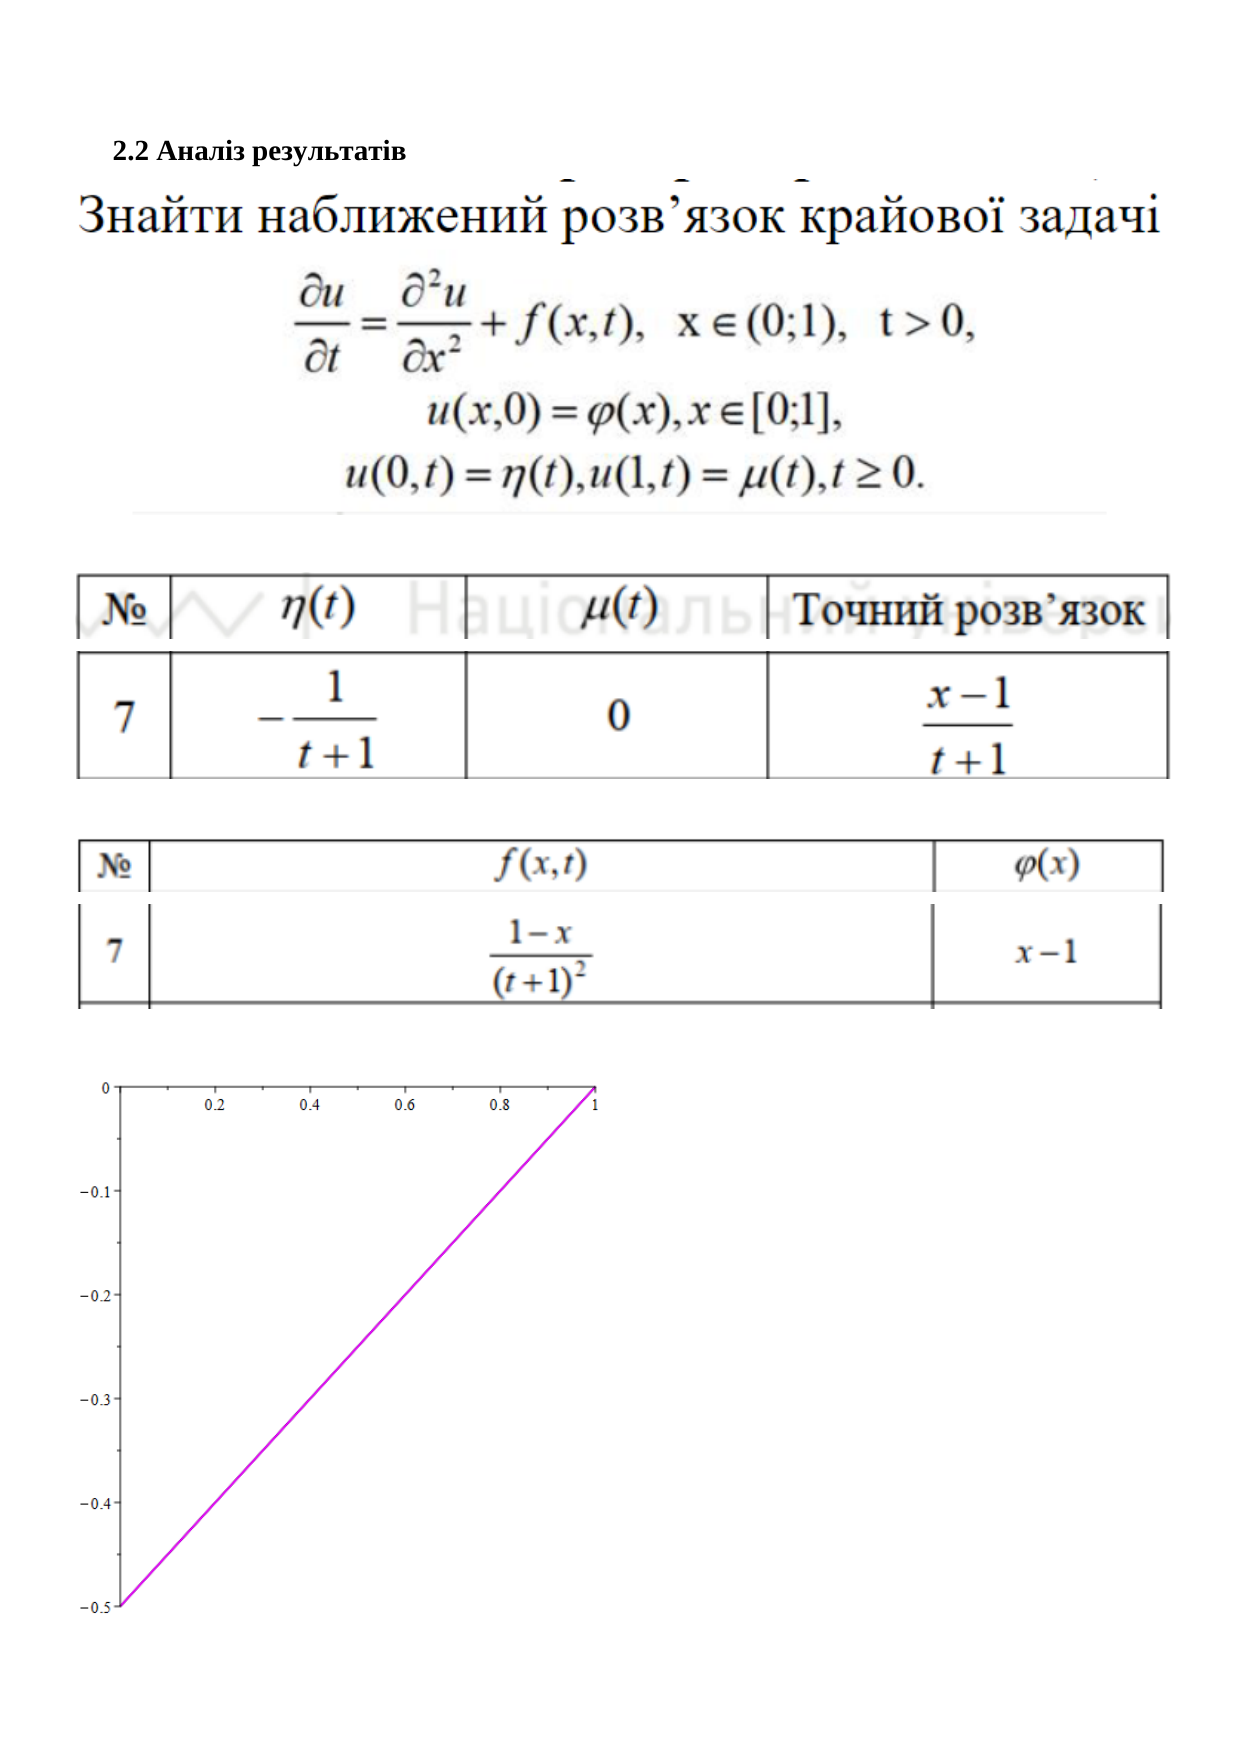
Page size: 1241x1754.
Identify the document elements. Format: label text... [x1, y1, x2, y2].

picture [75, 904, 1168, 1009]
picture [75, 651, 1172, 779]
picture [75, 837, 1168, 892]
picture [75, 1067, 602, 1644]
picture [75, 572, 1172, 639]
picture [75, 179, 1172, 515]
subtitle 2.2 Аналіз результатів [112, 133, 1165, 167]
